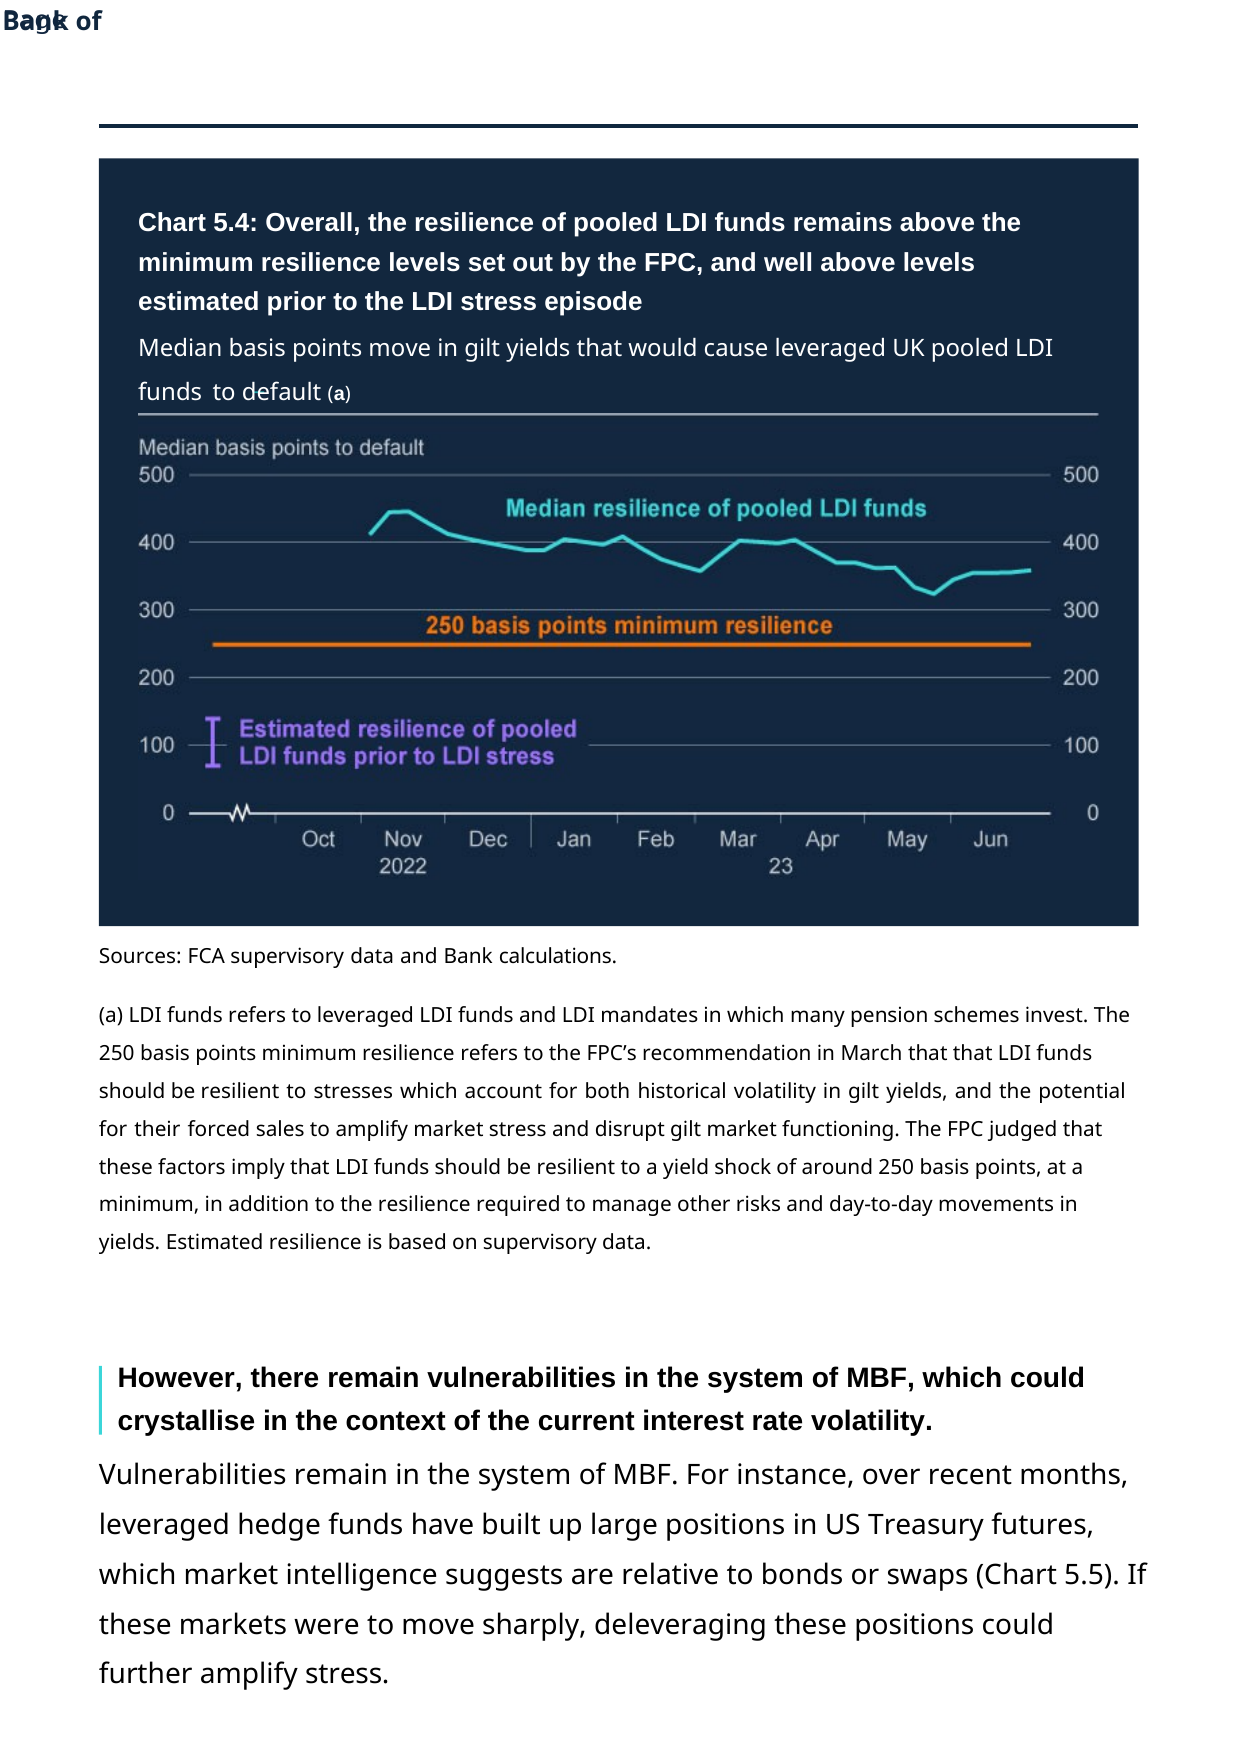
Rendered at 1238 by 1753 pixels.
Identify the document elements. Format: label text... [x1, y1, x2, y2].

text Vulnerabilities remain in the system of MBF. For instance, over recent months, leveraged hedge funds have built up large positions in US Treasury futures, which market intelligence suggests are relative to bonds or swaps (Chart 5.5). If these markets were to move sharply, deleveraging these positions could further amplify stress. [99, 1455, 1149, 1692]
picture [138, 413, 1100, 880]
text (a) LDI funds refers to leveraged LDI funds and LDI mandates in which many pension schemes invest. The 250 basis points minimum resilience refers to the FPC’s recommendation in March that that LDI funds should be resilient to stresses which account for both historical volatility in gilt yields, and the potential for their forced sales to amplify market stress and disrupt gilt market functioning. The FPC judged that these factors imply that LDI funds should be resilient to a yield shock of around 250 basis points, at a minimum, in addition to the resilience required to manage other risks and day-to-day movements in yields. Estimated resilience is based on supervisory data. [99, 1001, 1138, 1256]
subtitle However, there remain vulnerabilities in the system of MBF, which could crystallise in the context of the current interest rate volatility. [117, 1361, 1149, 1436]
text Sources: FCA supervisory data and Bank calculations. [99, 942, 1149, 970]
